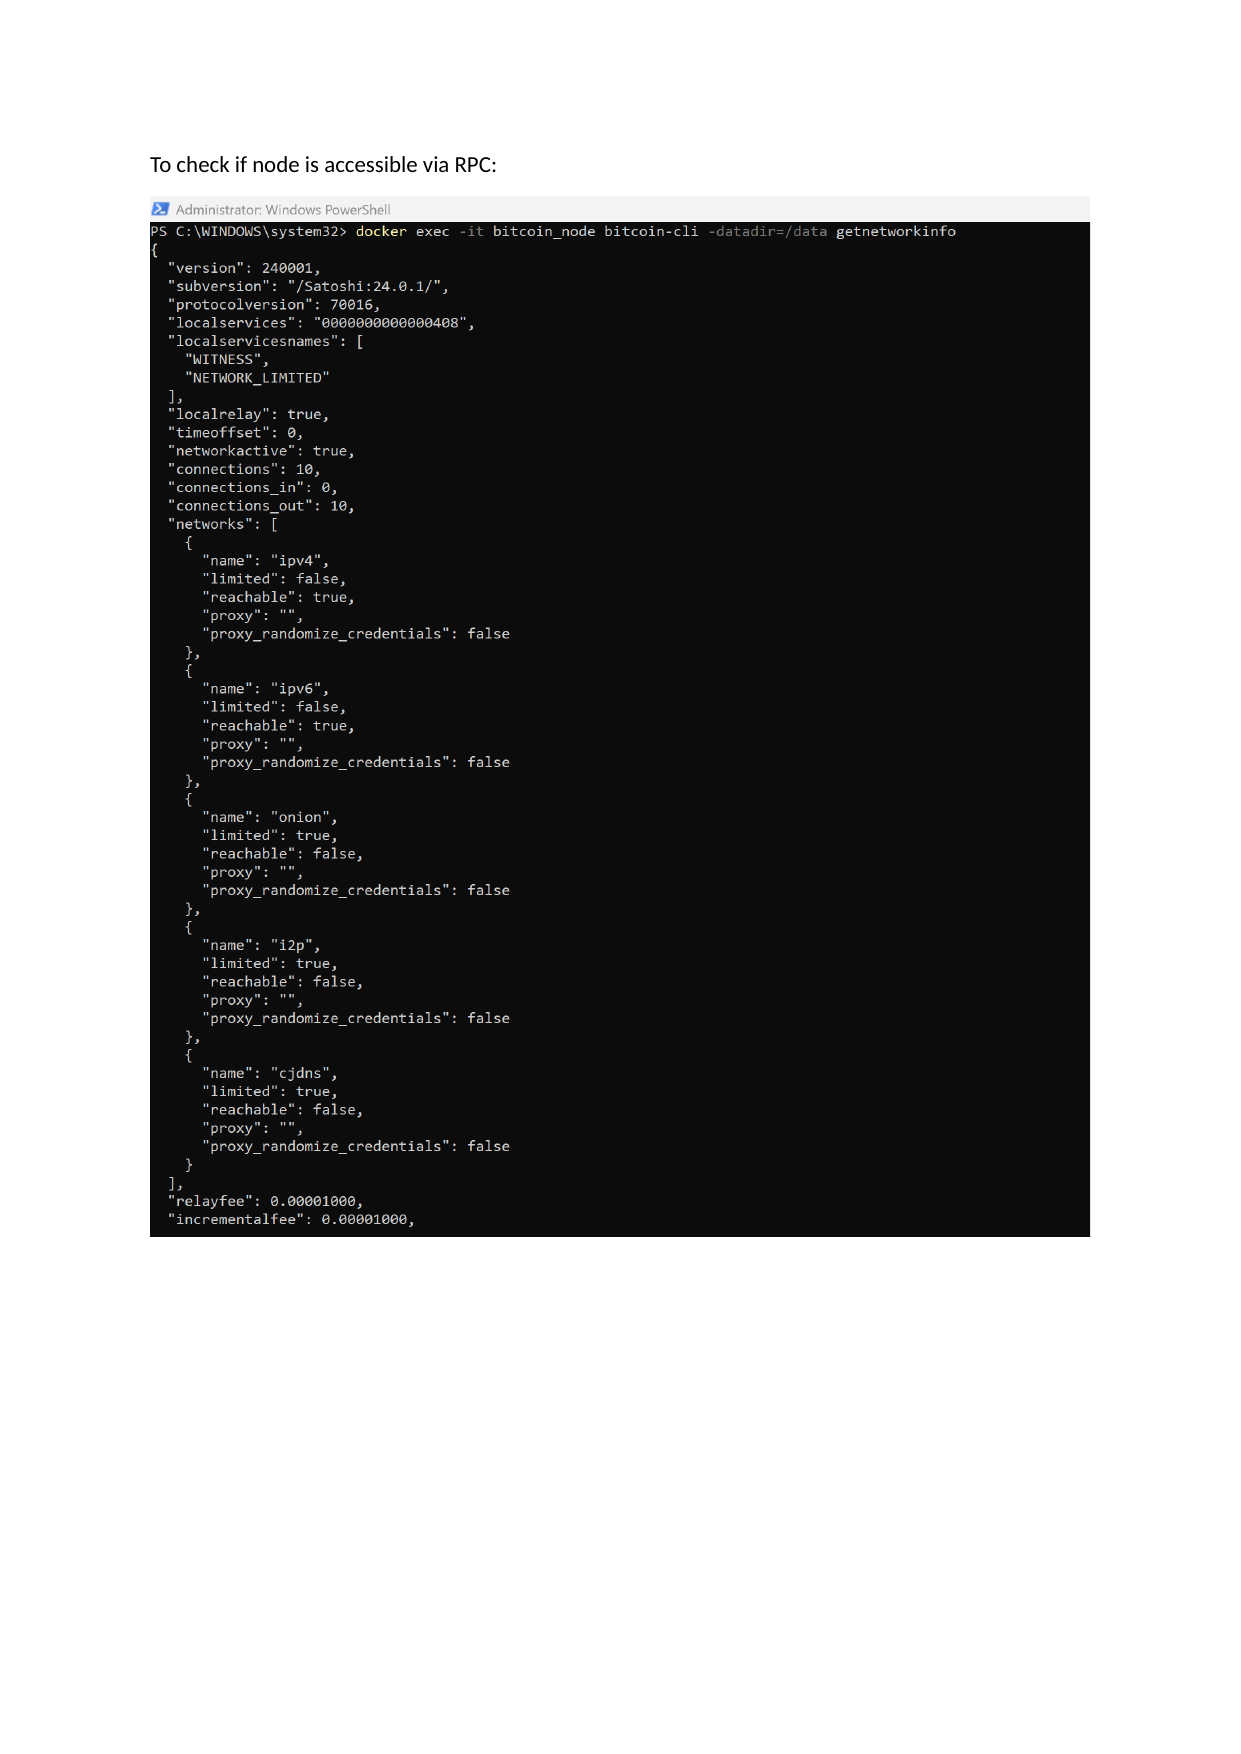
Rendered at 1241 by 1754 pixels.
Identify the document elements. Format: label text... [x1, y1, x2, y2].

text To check if node is accessible via RPC: [150, 150, 1090, 178]
picture [150, 196, 1091, 1237]
